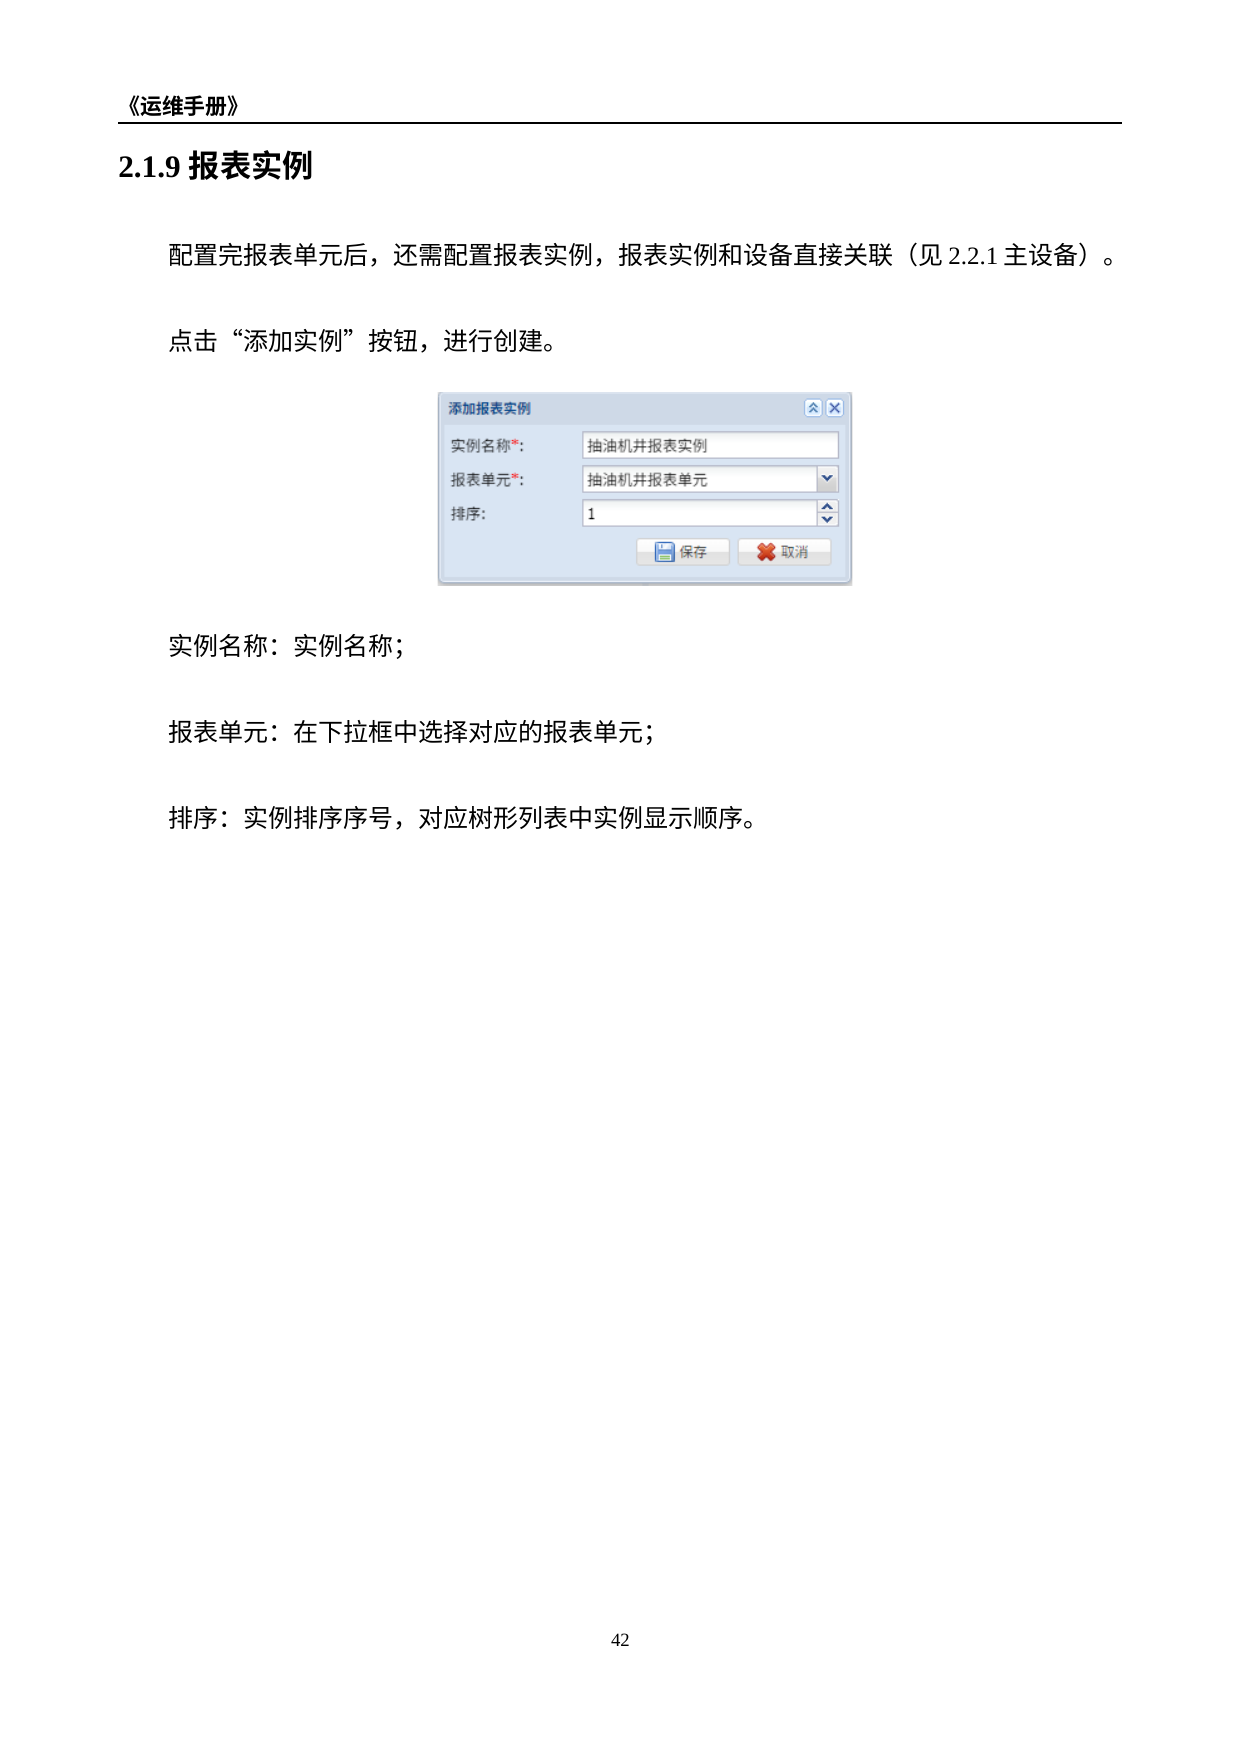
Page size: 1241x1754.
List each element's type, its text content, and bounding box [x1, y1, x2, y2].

picture [437, 392, 853, 586]
text 排序：实例排序序号，对应树形列表中实例显示顺序。 [118, 782, 1122, 850]
text 报表单元：在下拉框中选择对应的报表单元； [118, 696, 1122, 764]
text 配置完报表单元后，还需配置报表实例，报表实例和设备直接关联（见2.2.1主设备）。 [118, 220, 1122, 288]
subtitle 2.1.9 报表实例 [118, 129, 1122, 197]
text 实例名称：实例名称； [118, 610, 1122, 678]
text 点击“添加实例”按钮，进行创建。 [118, 306, 1122, 374]
